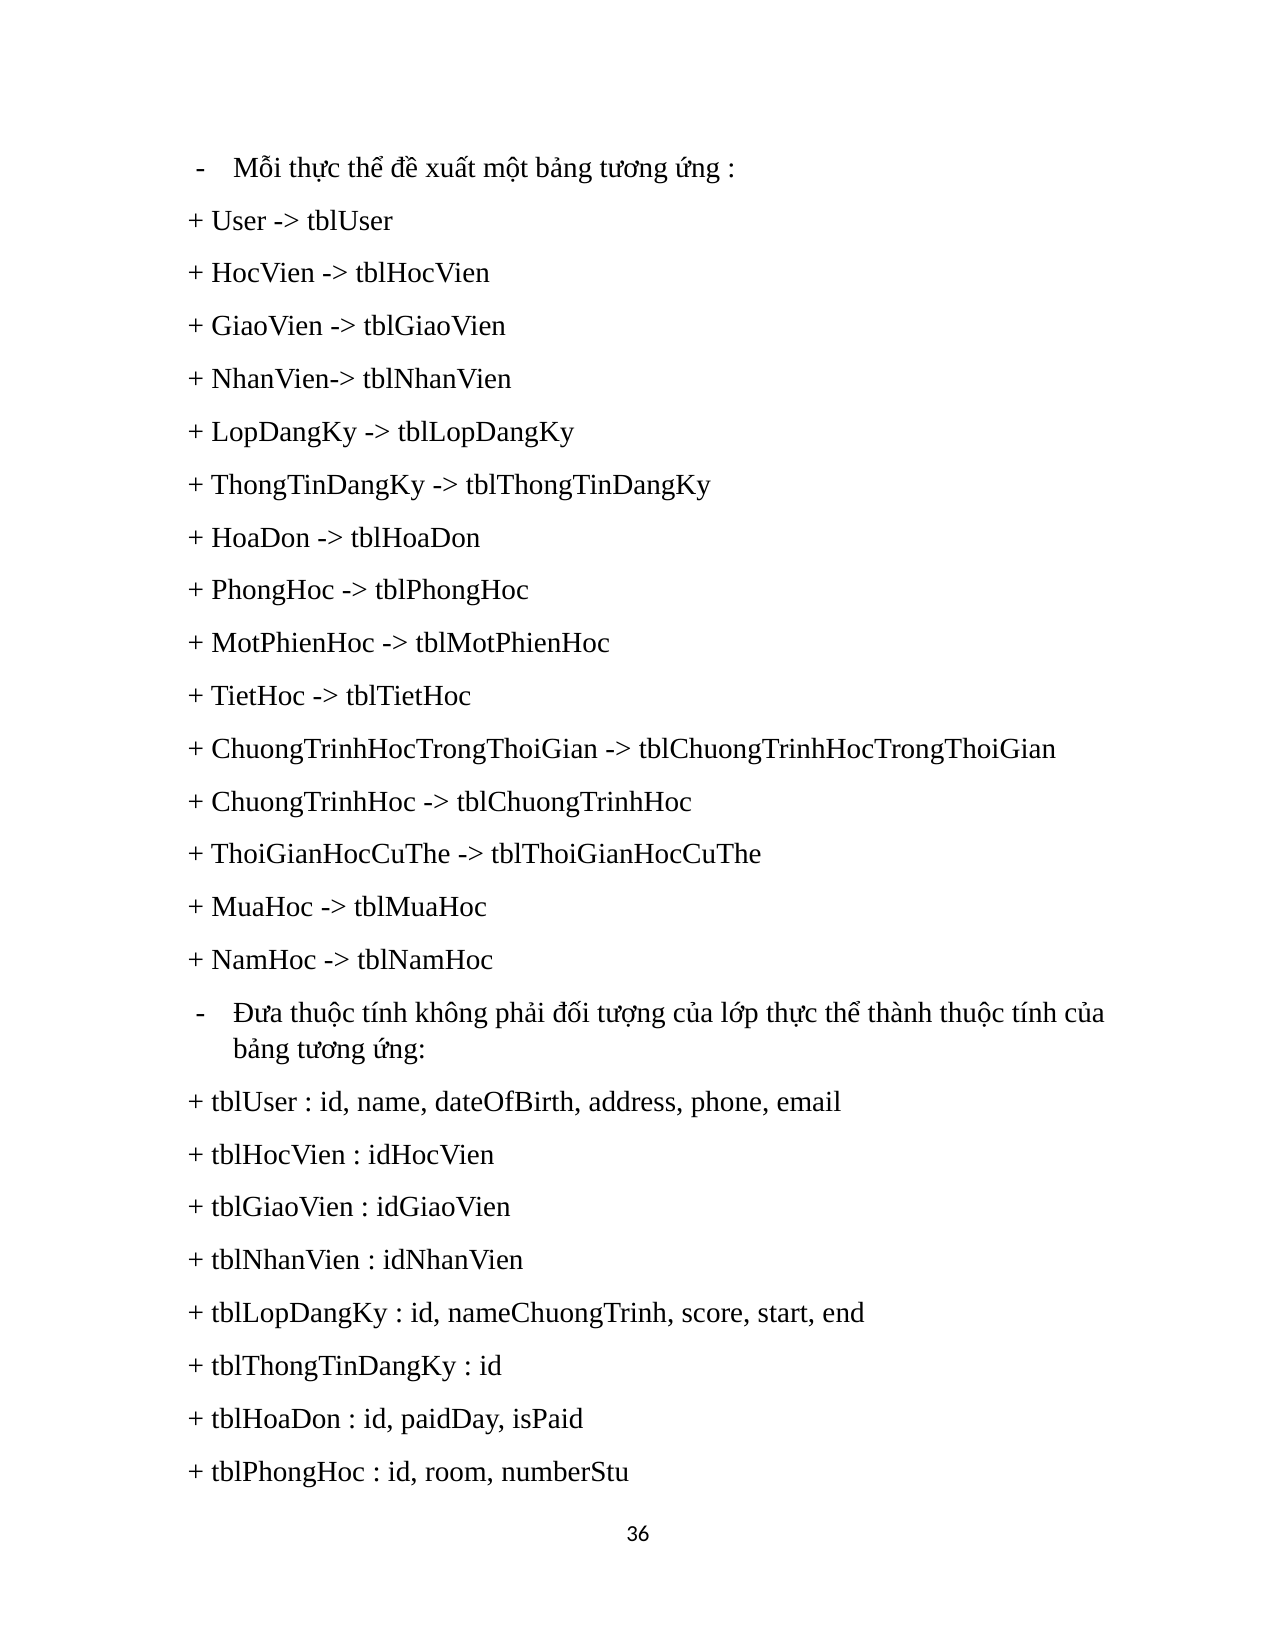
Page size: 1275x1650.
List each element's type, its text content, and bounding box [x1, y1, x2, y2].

text + ThoiGianHocCuThe -> tblThoiGianHocCuThe [187, 837, 1125, 870]
text + LopDangKy -> tblLopDangKy [187, 414, 1125, 448]
text + HocVien -> tblHocVien [187, 256, 1125, 289]
text + tblPhongHoc : id, room, numberStu [187, 1454, 1125, 1487]
text + ChuongTrinhHocTrongThoiGian -> tblChuongTrinhHocTrongThoiGian [187, 731, 1125, 764]
text + GiaoVien -> tblGiaoVien [187, 308, 1125, 342]
text + MotPhienHoc -> tblMotPhienHoc [187, 625, 1125, 659]
text + tblNhanVien : idNhanVien [187, 1242, 1125, 1276]
text + tblHocVien : idHocVien [187, 1137, 1125, 1170]
text + ChuongTrinhHoc -> tblChuongTrinhHoc [187, 784, 1125, 817]
text + PhongHoc -> tblPhongHoc [187, 572, 1125, 606]
text + MuaHoc -> tblMuaHoc [187, 889, 1125, 923]
text + User -> tblUser [187, 203, 1125, 236]
text + NamHoc -> tblNamHoc [187, 942, 1125, 976]
text + tblLopDangKy : id, nameChuongTrinh, score, start, end [187, 1295, 1125, 1329]
text + tblUser : id, name, dateOfBirth, address, phone, email [187, 1084, 1125, 1117]
text + tblThongTinDangKy : id [187, 1348, 1125, 1382]
text + tblHoaDon : id, paidDay, isPaid [187, 1401, 1125, 1434]
text + HoaDon -> tblHoaDon [187, 520, 1125, 553]
list Mỗi thực thể đề xuất một bảng tương ứng : [195, 150, 1125, 183]
list Đưa thuộc tính không phải đối tượng của lớp thực thể thành thuộc tính của bảng tương ứng: [195, 995, 1125, 1065]
text + TietHoc -> tblTietHoc [187, 678, 1125, 712]
text + ThongTinDangKy -> tblThongTinDangKy [187, 467, 1125, 500]
text + NhanVien-> tblNhanVien [187, 361, 1125, 395]
text + tblGiaoVien : idGiaoVien [187, 1189, 1125, 1223]
